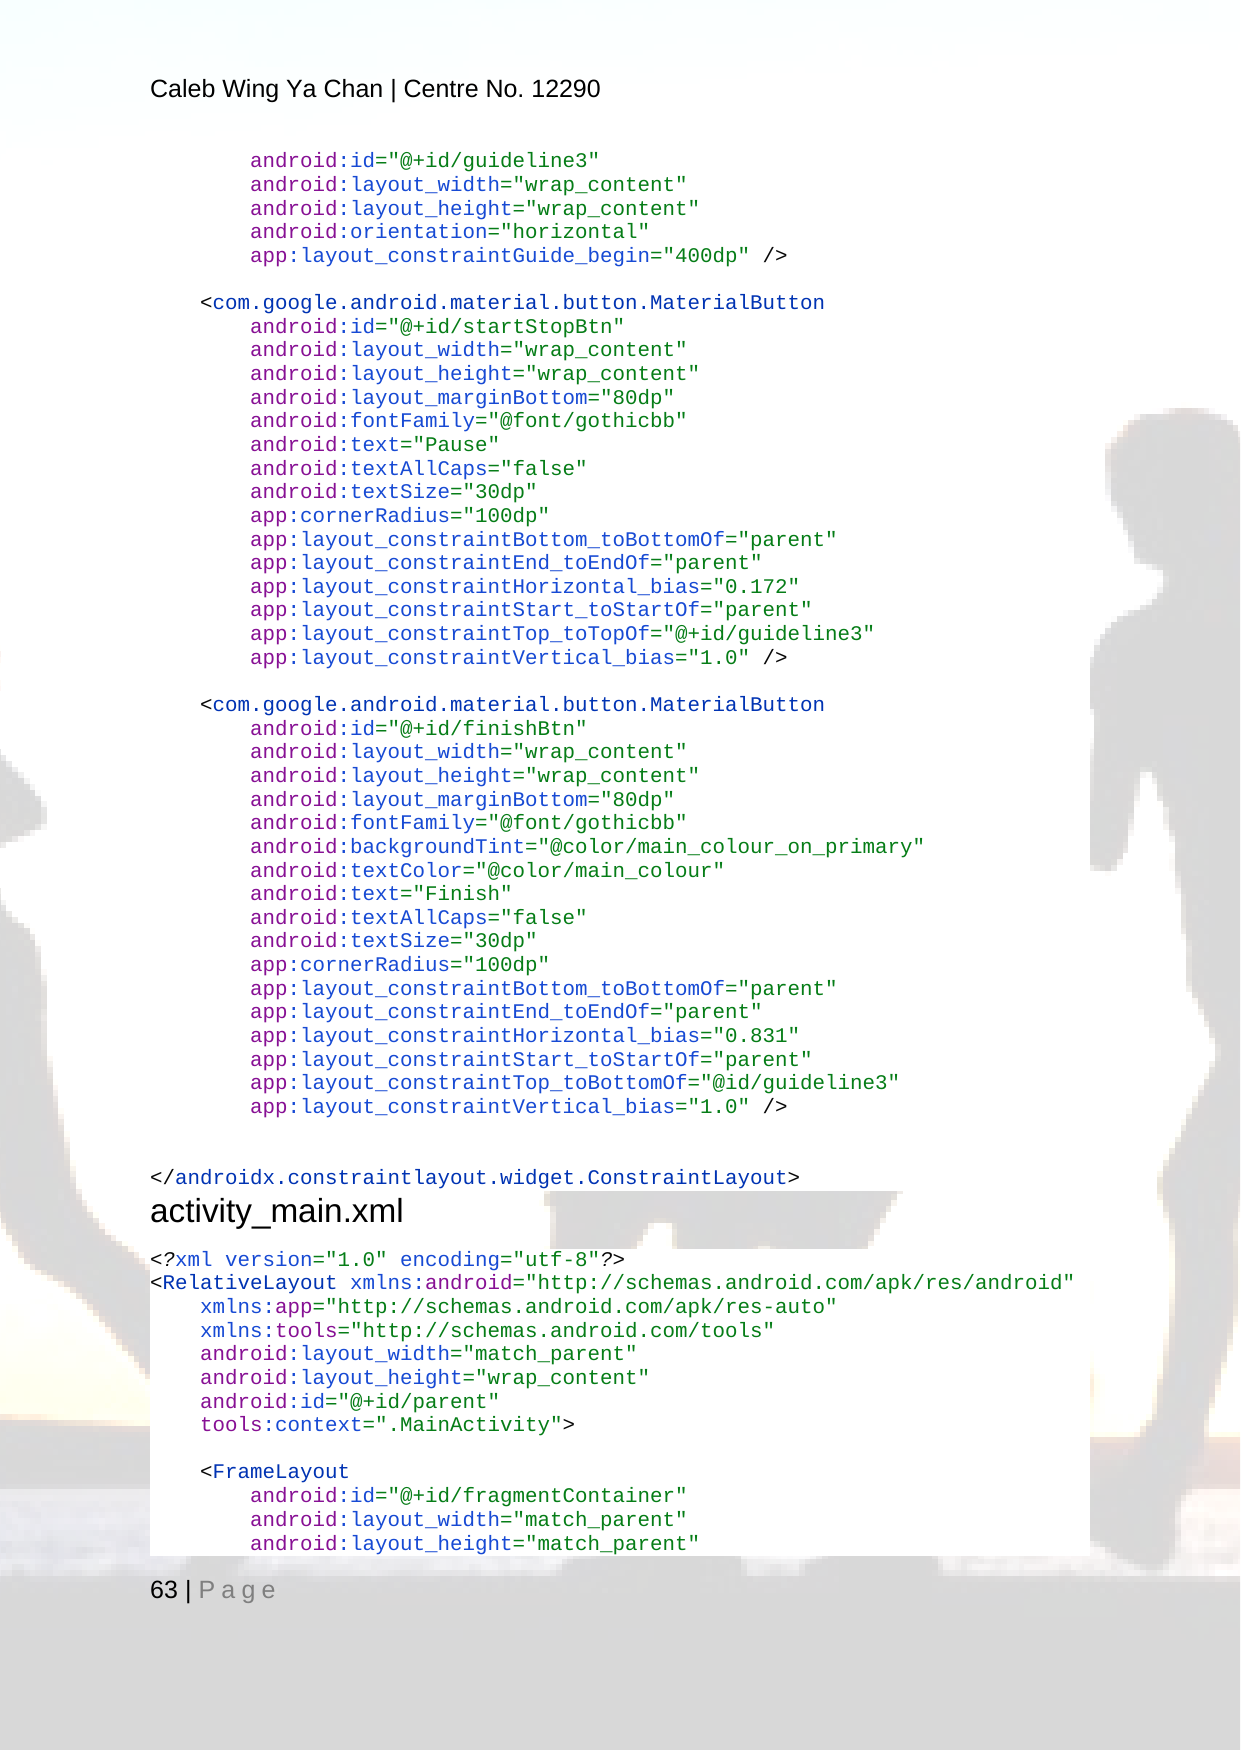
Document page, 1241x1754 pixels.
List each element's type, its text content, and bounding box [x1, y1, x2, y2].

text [150, 150, 1090, 1191]
text activity_main.xml [150, 1191, 1090, 1229]
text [150, 1249, 1090, 1556]
